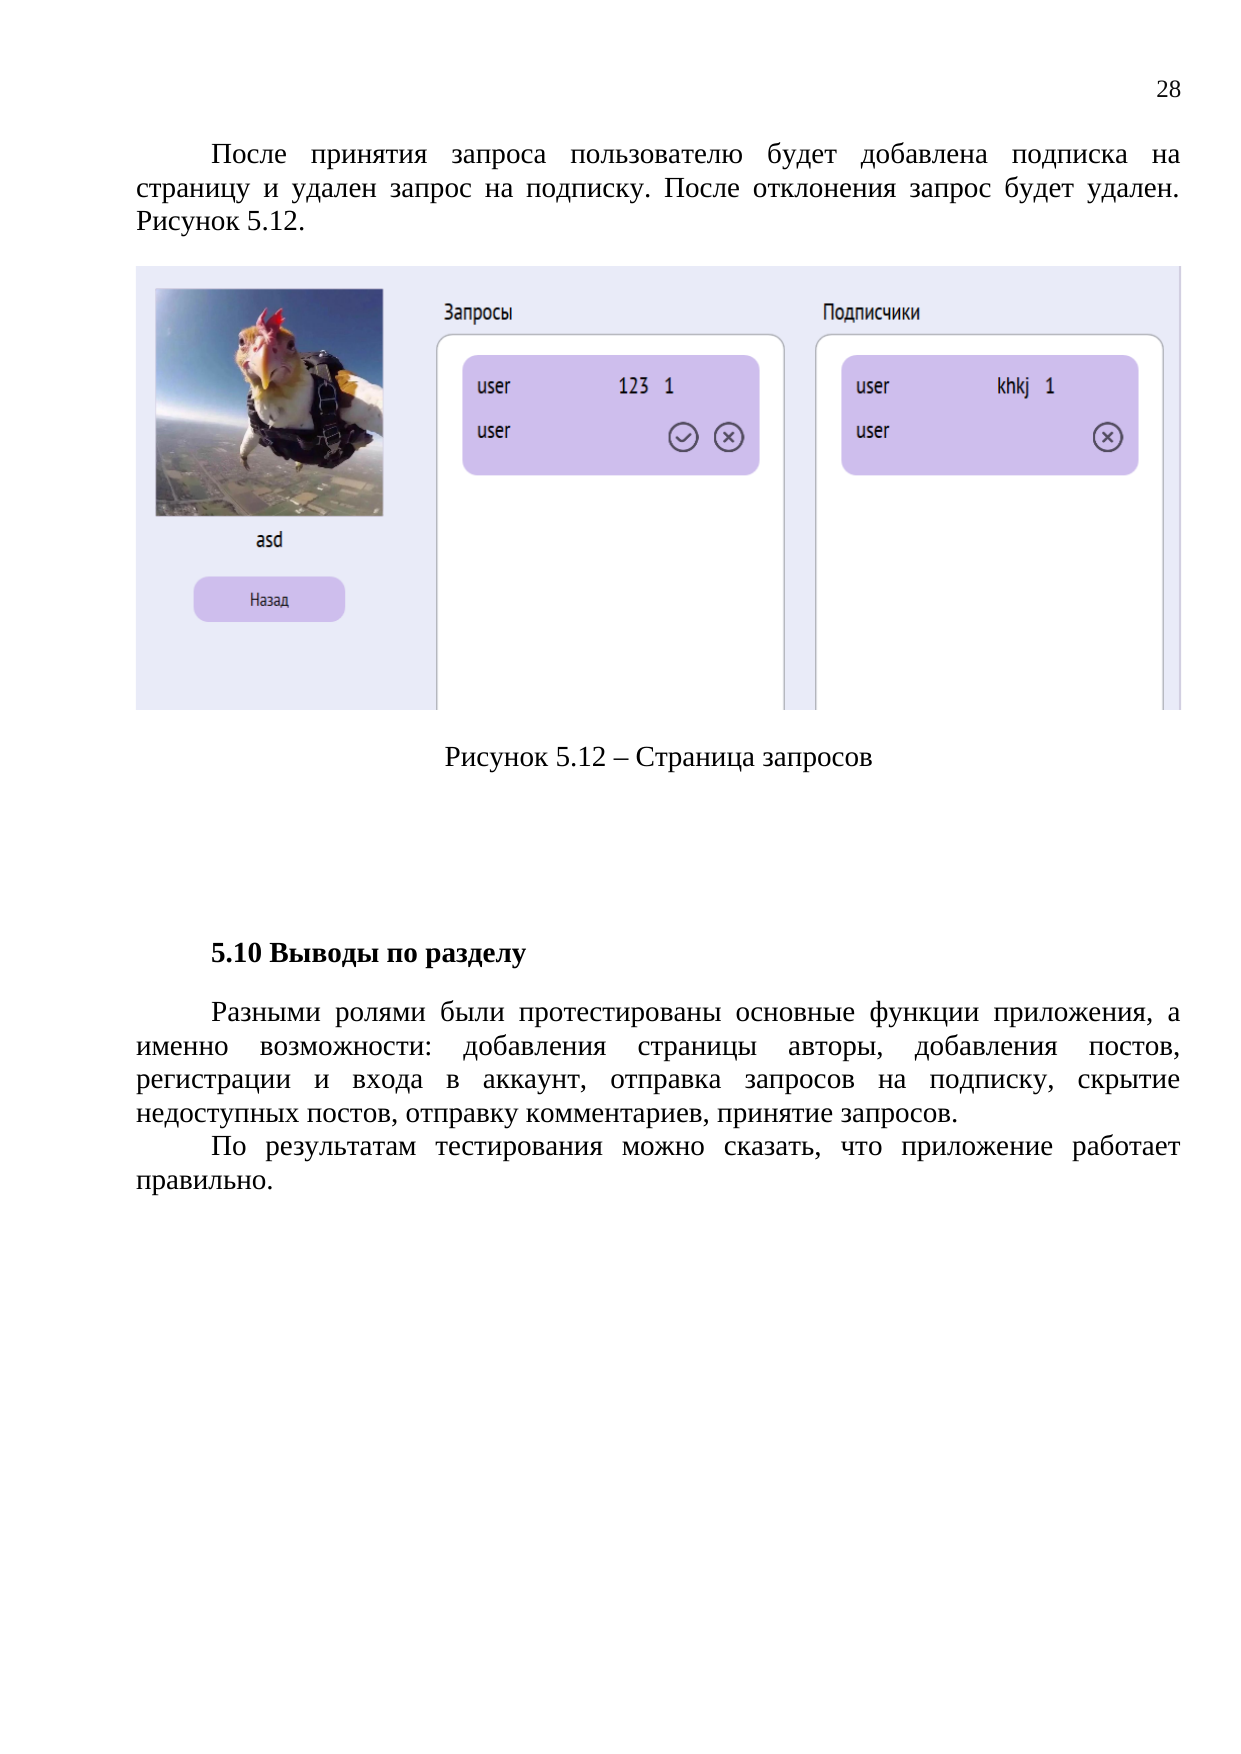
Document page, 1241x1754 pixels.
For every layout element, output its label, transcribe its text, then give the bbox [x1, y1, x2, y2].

text Разными ролями были протестированы основные функции приложения, а именно возможности: добавления страницы авторы, добавления постов, регистрации и входа в аккаунт, отправка запросов на подписку, скрытие недоступных постов, отправку комментариев, принятие запросов. [136, 994, 1181, 1128]
text Рисунок 5.12 – Страница запросов [136, 739, 1181, 773]
text По результатам тестирования можно сказать, что приложение работает правильно. [136, 1128, 1181, 1195]
text После принятия запроса пользователю будет добавлена подписка на страницу и удален запрос на подписку. После отклонения запрос будет удален. Рисунок 5.12. [136, 136, 1181, 237]
subtitle 5.10 Выводы по разделу [136, 936, 1181, 969]
picture [135, 266, 1182, 710]
